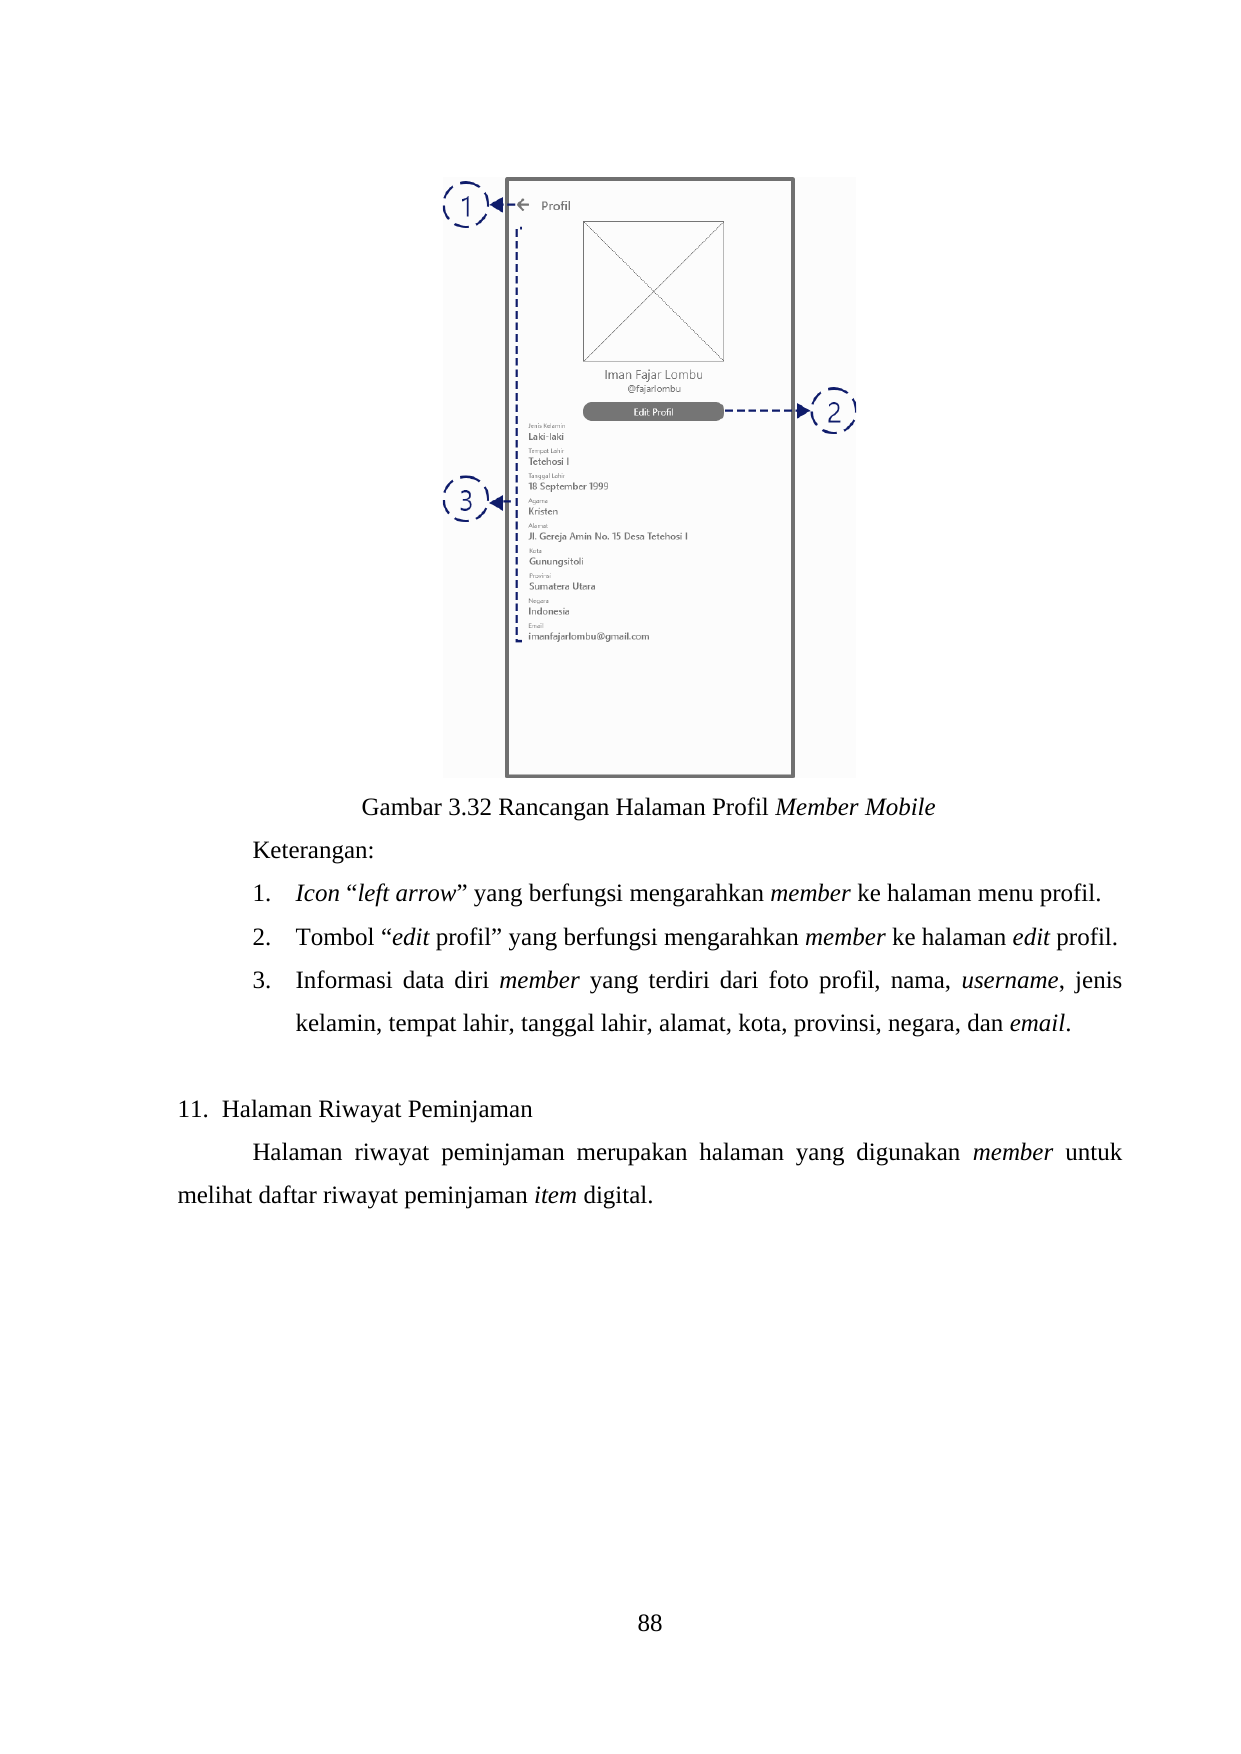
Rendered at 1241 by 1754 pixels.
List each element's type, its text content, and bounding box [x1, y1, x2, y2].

list Halaman Riwayat Peminjaman [177, 1094, 1122, 1123]
list Tombol “edit profil” yang berfungsi mengarahkan member ke halaman edit profil. [252, 922, 1122, 950]
text Keterangan: [177, 835, 1122, 864]
list Informasi data diri member yang terdiri dari foto profil, nama, username, jenis kelamin, tempat lahir, tanggal lahir, alamat, kota, provinsi, negara, dan email. [252, 965, 1122, 1037]
text Halaman riwayat peminjaman merupakan halaman yang digunakan member untuk melihat daftar riwayat peminjaman item digital. [177, 1137, 1122, 1209]
text Gambar 3. Rancangan Halaman Profil Member Mobile [177, 792, 1122, 821]
list Icon “left arrow” yang berfungsi mengarahkan member ke halaman menu profil. [252, 878, 1122, 907]
picture [442, 177, 857, 778]
